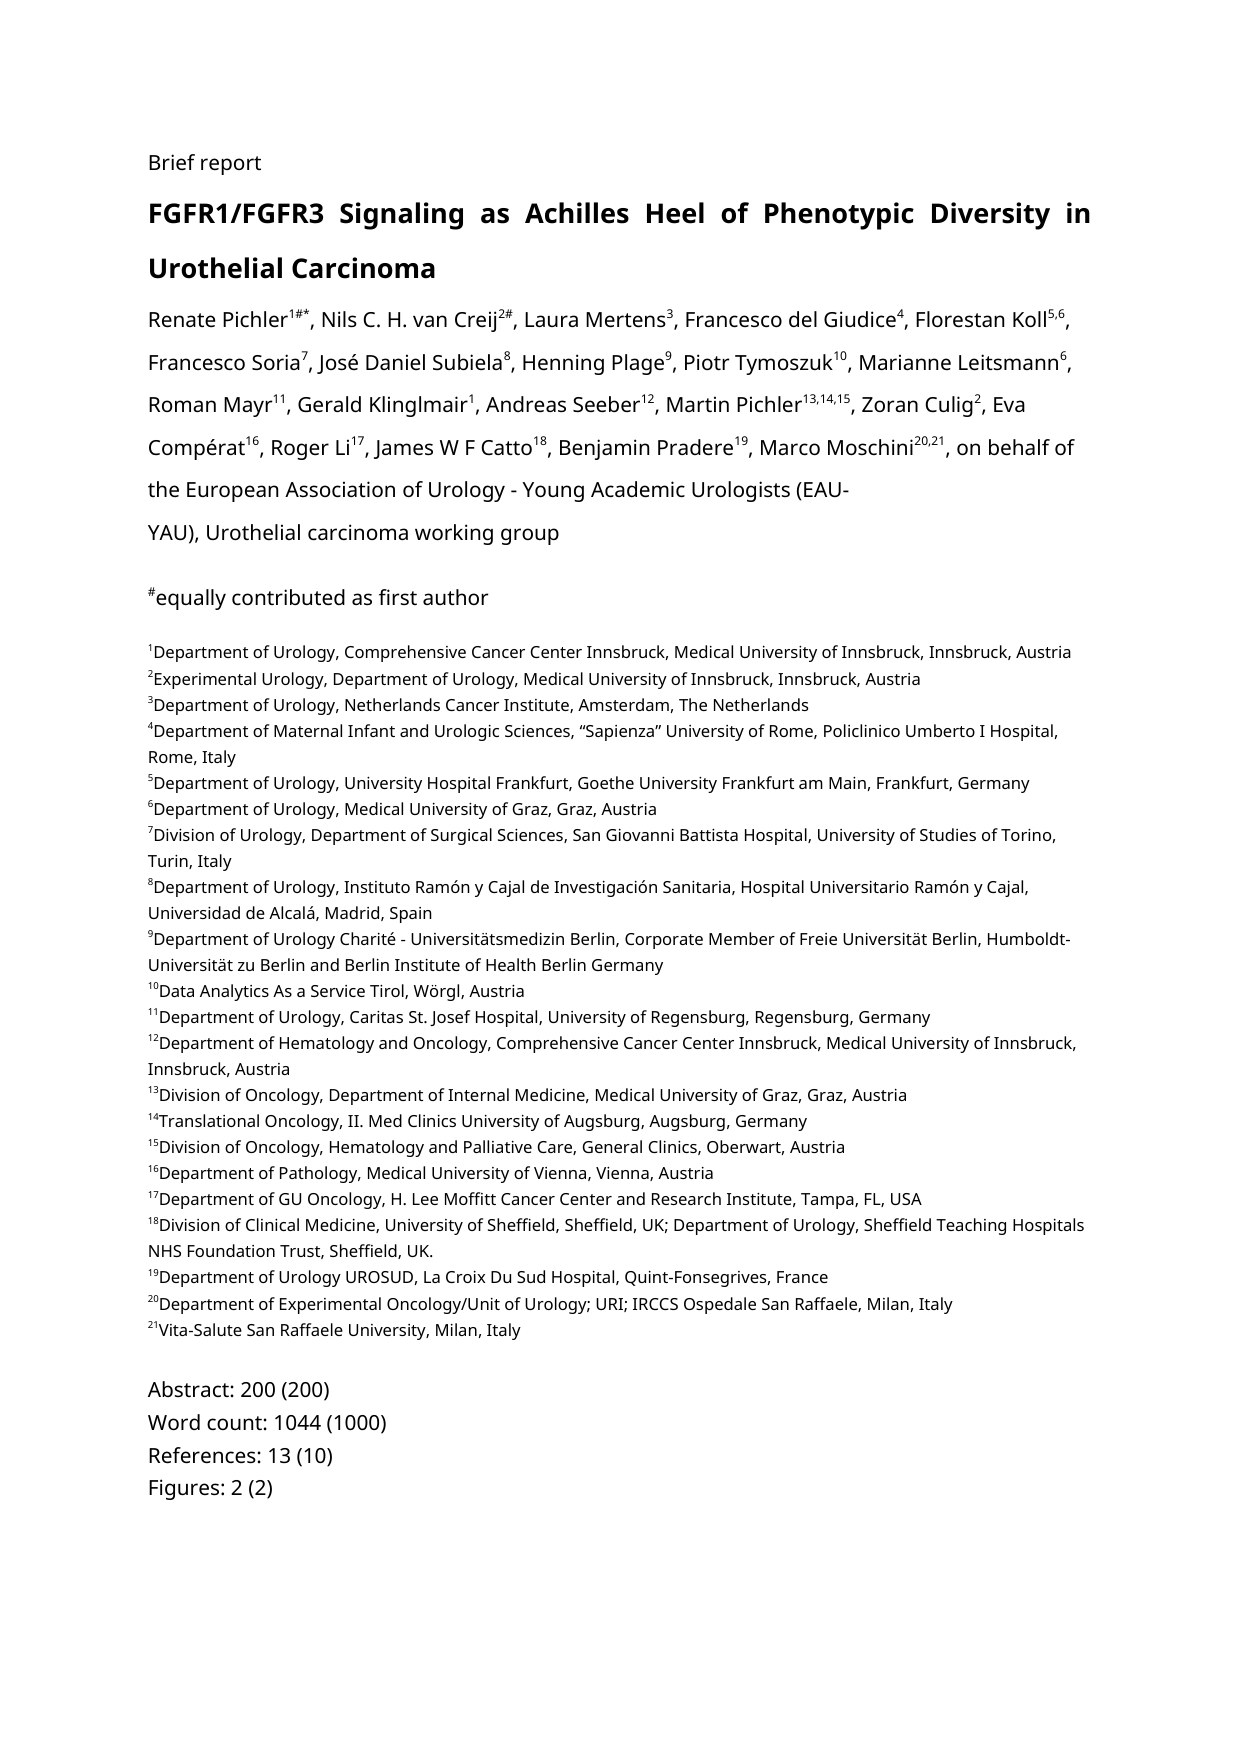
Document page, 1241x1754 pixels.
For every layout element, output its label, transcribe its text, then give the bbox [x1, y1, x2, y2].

text 3Department of Urology, Netherlands Cancer Institute, Amsterdam, The Netherlands [148, 693, 1093, 716]
text 1Department of Urology, Comprehensive Cancer Center Innsbruck, Medical University of Innsbruck, Innsbruck, Austria [148, 641, 1093, 664]
text 17Department of GU Oncology, H. Lee Moffitt Cancer Center and Research Institute, Tampa, FL, USA [148, 1188, 1093, 1211]
text Renate Pichler1#*, Nils C. H. van Creij2#, Laura Mertens3, Francesco del Giudice4, Florestan Koll5,6, Francesco Soria7, José Daniel Subiela8, Henning Plage9, Piotr Tymoszuk10, Marianne Leitsmann6, Roman Mayr11, Gerald Klinglmair1, Andreas Seeber12, Martin Pichler13,14,15, Zoran Culig2, Eva Compérat16, Roger Li17, James W F Catto18, Benjamin Pradere19, Marco Moschini20,21, on behalf of the European Association of Urology - Young Academic Urologists (EAU-YAU), Urothelial carcinoma working group [148, 305, 1093, 547]
text 2Experimental Urology, Department of Urology, Medical University of Innsbruck, Innsbruck, Austria [148, 667, 1093, 690]
text 11Department of Urology, Caritas St. Josef Hospital, University of Regensburg, Regensburg, Germany [148, 1006, 1093, 1028]
text Word count: 1044 (1000) [148, 1408, 1093, 1437]
text 10Data Analytics As a Service Tirol, Wörgl, Austria [148, 980, 1093, 1002]
text Figures: 2 (2) [148, 1473, 1093, 1502]
text 18Division of Clinical Medicine, University of Sheffield, Sheffield, UK; Department of Urology, Sheffield Teaching Hospitals NHS Foundation Trust, Sheffield, UK. [148, 1214, 1093, 1263]
text 21Vita-Salute San Raffaele University, Milan, Italy [148, 1318, 1093, 1341]
text FGFR1/FGFR3 Signaling as Achilles Heel of Phenotypic Diversity in Urothelial Carcinoma [148, 194, 1093, 287]
text 9Department of Urology Charité - Universitätsmedizin Berlin, Corporate Member of Freie Universität Berlin, Humboldt-Universität zu Berlin and Berlin Institute of Health Berlin Germany [148, 928, 1093, 976]
text 13Division of Oncology, Department of Internal Medicine, Medical University of Graz, Graz, Austria [148, 1084, 1093, 1107]
text 5Department of Urology, University Hospital Frankfurt, Goethe University Frankfurt am Main, Frankfurt, Germany [148, 771, 1093, 794]
text 16Department of Pathology, Medical University of Vienna, Vienna, Austria [148, 1162, 1093, 1185]
text 8Department of Urology, Instituto Ramón y Cajal de Investigación Sanitaria, Hospital Universitario Ramón y Cajal, Universidad de Alcalá, Madrid, Spain [148, 876, 1093, 924]
text 6Department of Urology, Medical University of Graz, Graz, Austria [148, 797, 1093, 820]
text #equally contributed as first author [148, 583, 1093, 612]
text References: 13 (10) [148, 1441, 1093, 1469]
text 20Department of Experimental Oncology/Unit of Urology; URI; IRCCS Ospedale San Raffaele, Milan, Italy [148, 1292, 1093, 1315]
text 19Department of Urology UROSUD, La Croix Du Sud Hospital, Quint-Fonsegrives, France [148, 1266, 1093, 1289]
text 14Translational Oncology, II. Med Clinics University of Augsburg, Augsburg, Germany [148, 1110, 1093, 1133]
text 15Division of Oncology, Hematology and Palliative Care, General Clinics, Oberwart, Austria [148, 1136, 1093, 1159]
text 12Department of Hematology and Oncology, Comprehensive Cancer Center Innsbruck, Medical University of Innsbruck, Innsbruck, Austria [148, 1032, 1093, 1081]
text Brief report [148, 148, 1093, 176]
text 7Division of Urology, Department of Surgical Sciences, San Giovanni Battista Hospital, University of Studies of Torino, Turin, Italy [148, 823, 1093, 872]
text Abstract: 200 (200) [148, 1376, 1093, 1404]
text 4Department of Maternal Infant and Urologic Sciences, “Sapienza” University of Rome, Policlinico Umberto I Hospital, Rome, Italy [148, 719, 1093, 768]
